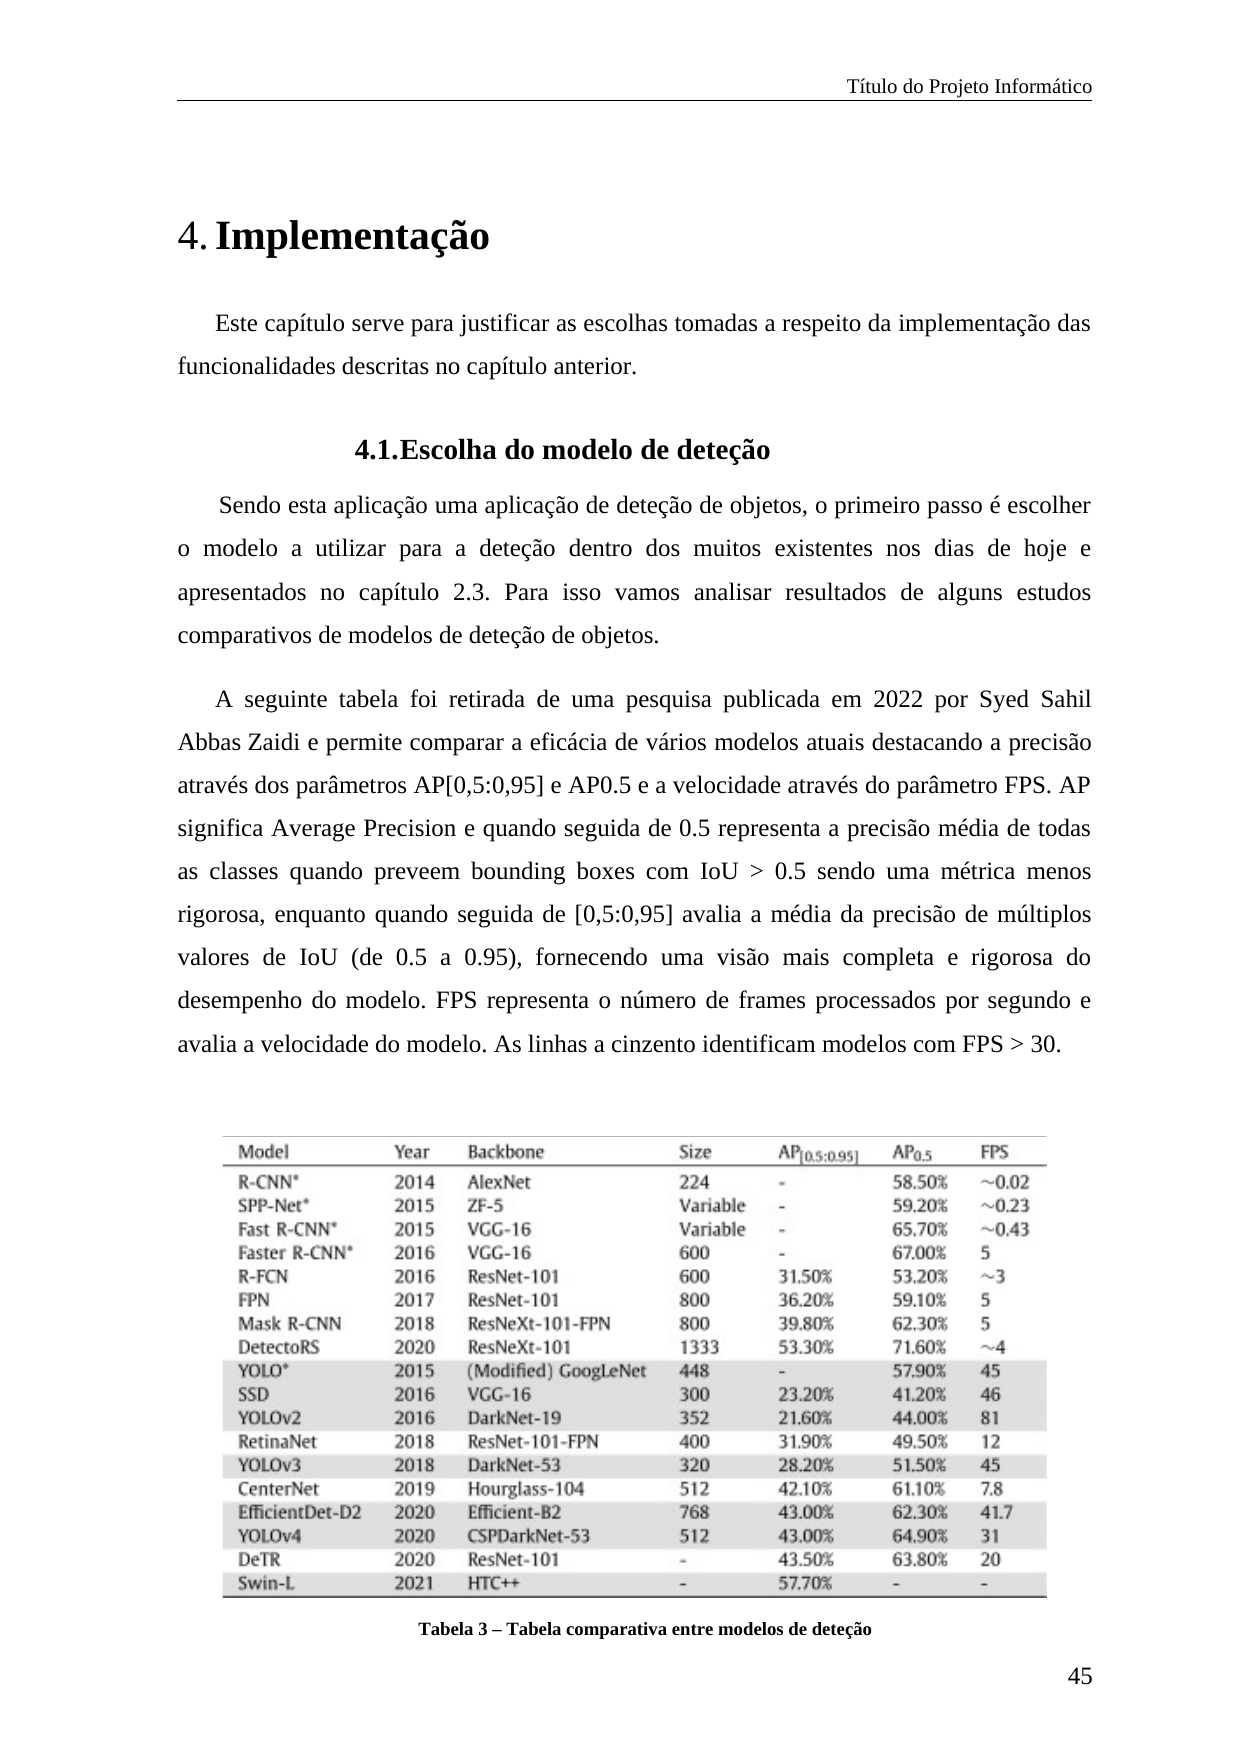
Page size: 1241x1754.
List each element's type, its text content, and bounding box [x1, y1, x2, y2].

text Este capítulo serve para justificar as escolhas tomadas a respeito da implementação das funcionalidades descritas no capítulo anterior. [177, 308, 1092, 380]
text Sendo esta aplicação uma aplicação de deteção de objetos, o primeiro passo é escolher o modelo a utilizar para a deteção dentro dos muitos existentes nos dias de hoje e apresentados no capítulo 2.3. Para isso vamos analisar resultados de alguns estudos comparativos de modelos de deteção de objetos. [177, 490, 1092, 648]
subtitle Implementação [177, 210, 1092, 258]
subtitle Escolha do modelo de deteção [354, 432, 1092, 465]
picture [222, 1136, 1047, 1598]
text A seguinte tabela foi retirada de uma pesquisa publicada em 2022 por Syed Sahil Abbas Zaidi e permite comparar a eficácia de vários modelos atuais destacando a precisão através dos parâmetros AP[0,5:0,95] e AP0.5 e a velocidade através do parâmetro FPS. AP significa Average Precision e quando seguida de 0.5 representa a precisão média de todas as classes quando preveem bounding boxes com IoU > 0.5 sendo uma métrica menos rigorosa, enquanto quando seguida de [0,5:0,95] avalia a média da precisão de múltiplos valores de IoU (de 0.5 a 0.95), fornecendo uma visão mais completa e rigorosa do desempenho do modelo. FPS representa o número de frames processados por segundo e avalia a velocidade do modelo. As linhas a cinzento identificam modelos com FPS > 30. [177, 684, 1092, 1057]
